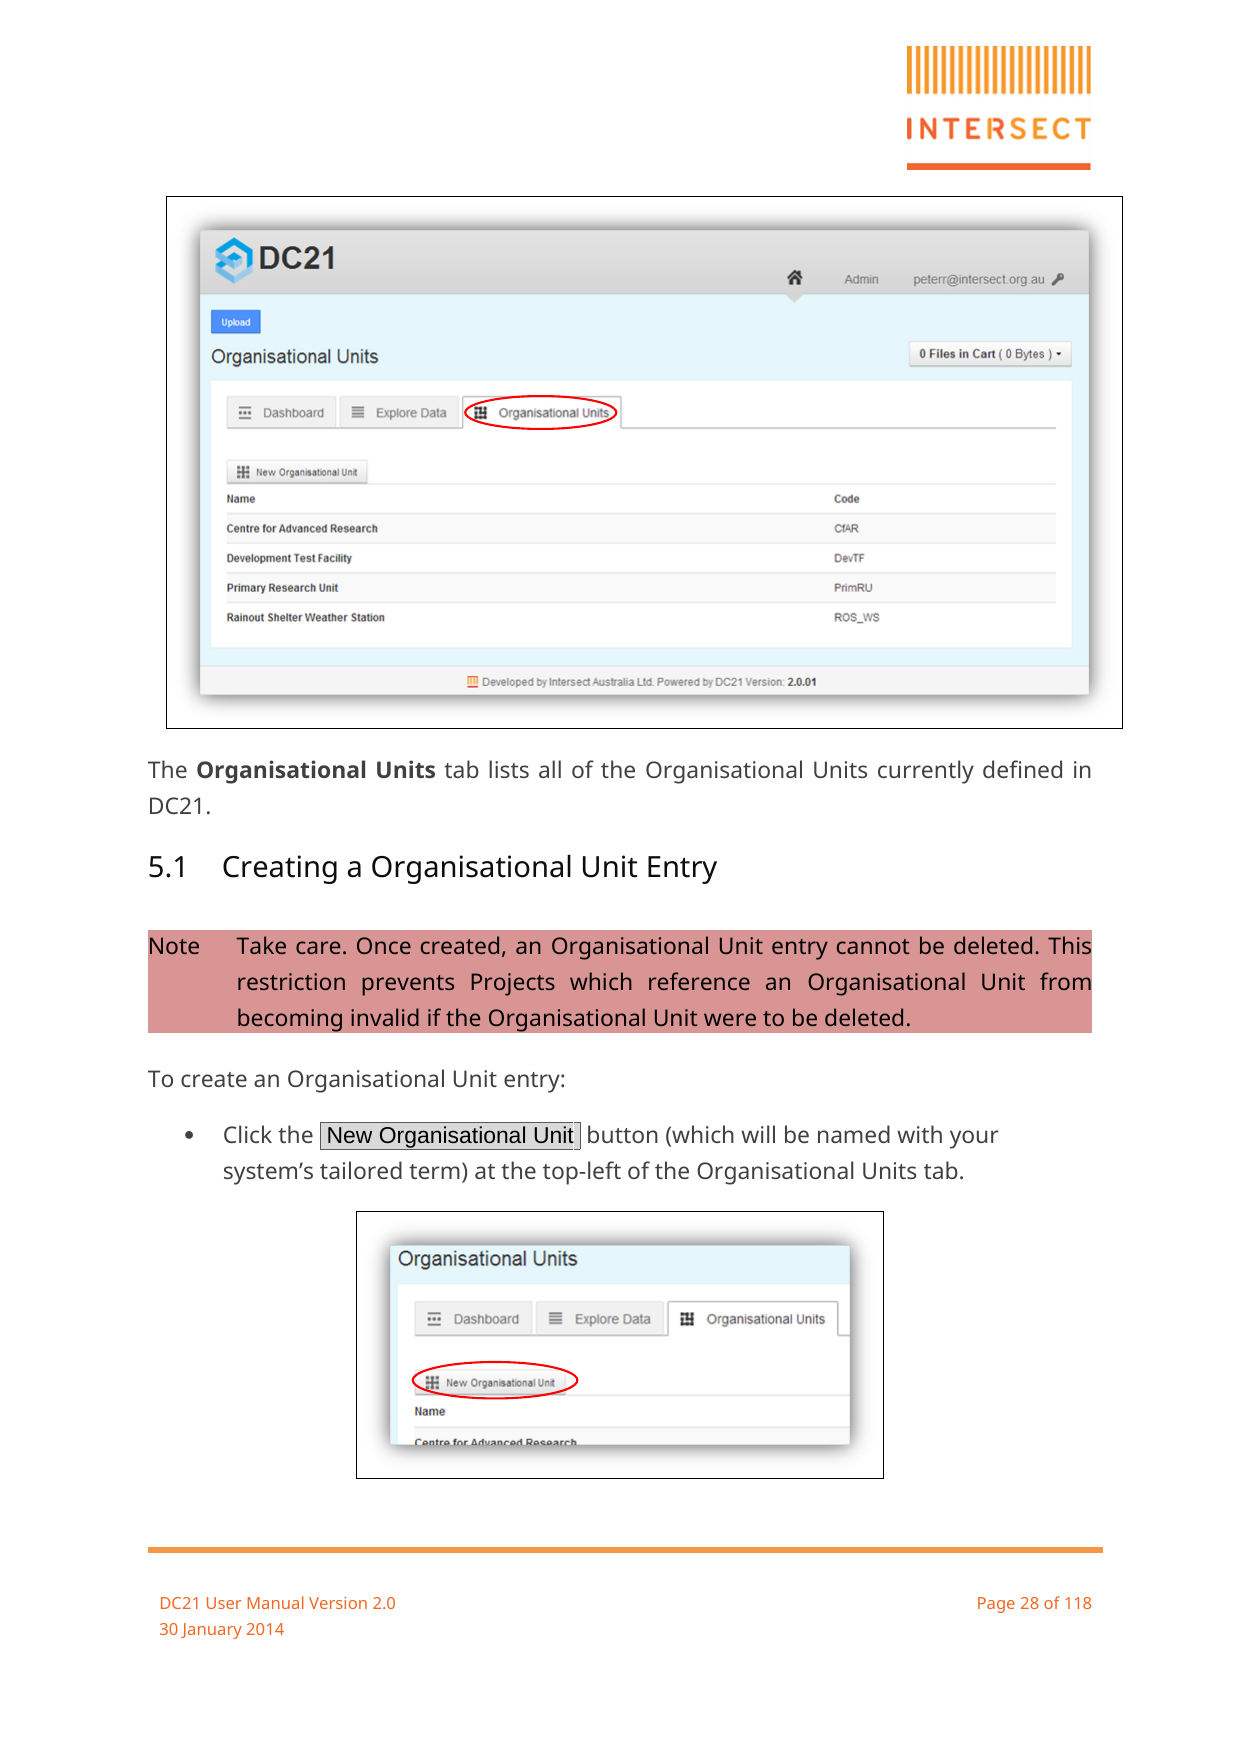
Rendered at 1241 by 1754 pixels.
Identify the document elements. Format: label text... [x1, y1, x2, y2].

subtitle Creating a Organisational Unit Entry [148, 847, 1092, 886]
text The Organisational Units tab lists all of the Organisational Units currently defined in DC21. [148, 754, 1092, 821]
picture [167, 197, 1122, 728]
text Note Take care. Once created, an Organisational Unit entry cannot be deleted. This restriction prevents Projects which reference an Organisational Unit from becoming invalid if the Organisational Unit were to be deleted. [148, 930, 1092, 1033]
text To create an Organisational Unit entry: [148, 1062, 1092, 1094]
list Click the New Organisational Unit button (which will be named with your system’s tailored term) at the top-left of the Organisational Units tab. [185, 1119, 1092, 1186]
picture [357, 1212, 883, 1478]
picture [905, 44, 1093, 172]
